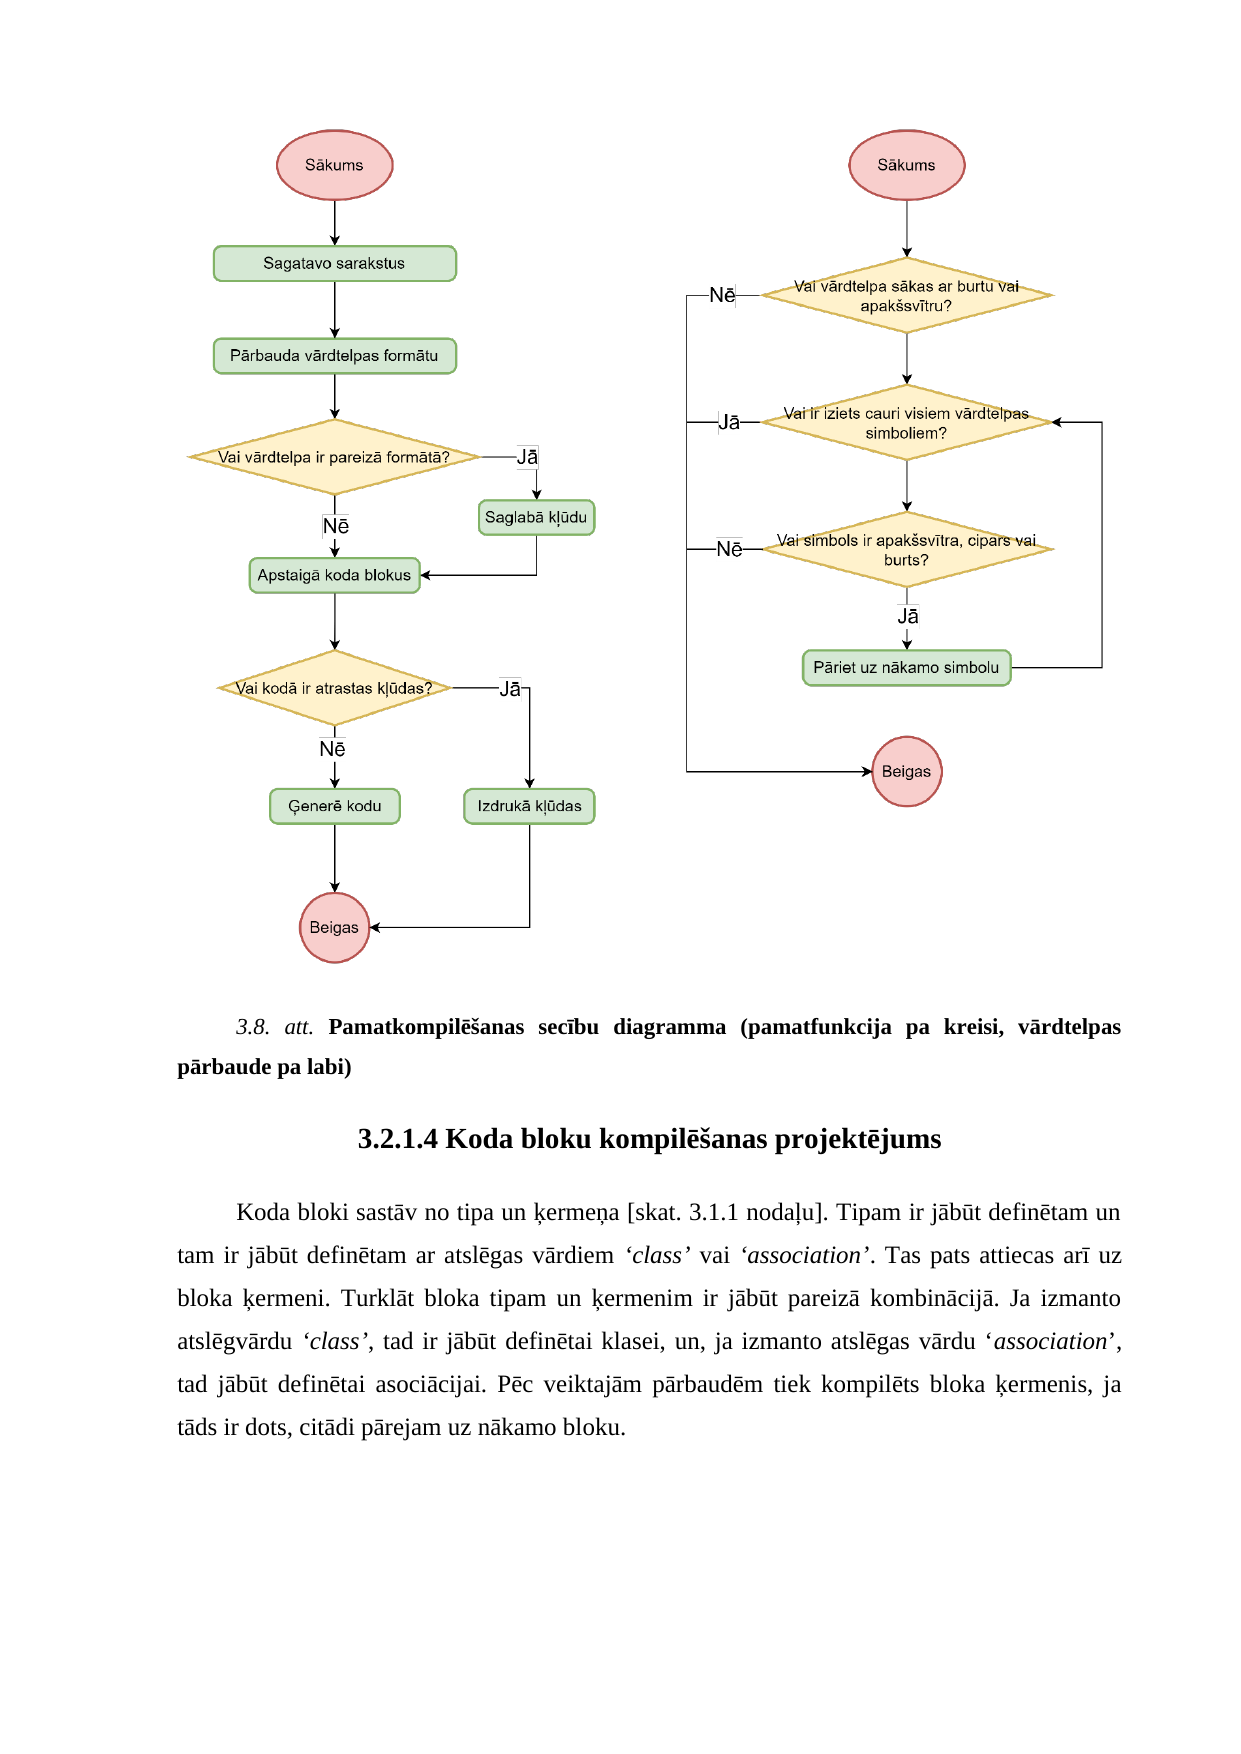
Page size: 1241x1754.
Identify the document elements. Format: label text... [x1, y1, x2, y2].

text Koda bloki sastāv no tipa un ķermeņa [skat. 3.1.1 nodaļu]. Tipam ir jābūt definētam un tam ir jābūt definētam ar atslēgas vārdiem ‘class’ vai ‘association’. Tas pats attiecas arī uz bloka ķermeni. Turklāt bloka tipam un ķermenim ir jābūt pareizā kombinācijā. Ja izmanto atslēgvārdu ‘class’, tad ir jābūt definētai klasei, un, ja izmanto atslēgas vārdu ‘association’, tad jābūt definētai asociācijai. Pēc veiktajām pārbaudēm tiek kompilēts bloka ķermenis, ja tāds ir dots, citādi pārejam uz nākamo bloku. [177, 1197, 1122, 1441]
subtitle 3.2.1.4 Koda bloku kompilēšanas projektējums [177, 1121, 1122, 1155]
picture [177, 118, 1123, 974]
text 3.8. att. Pamatkompilēšanas secību diagramma (pamatfunkcija pa kreisi, vārdtelpas pārbaude pa labi) [177, 1013, 1122, 1079]
